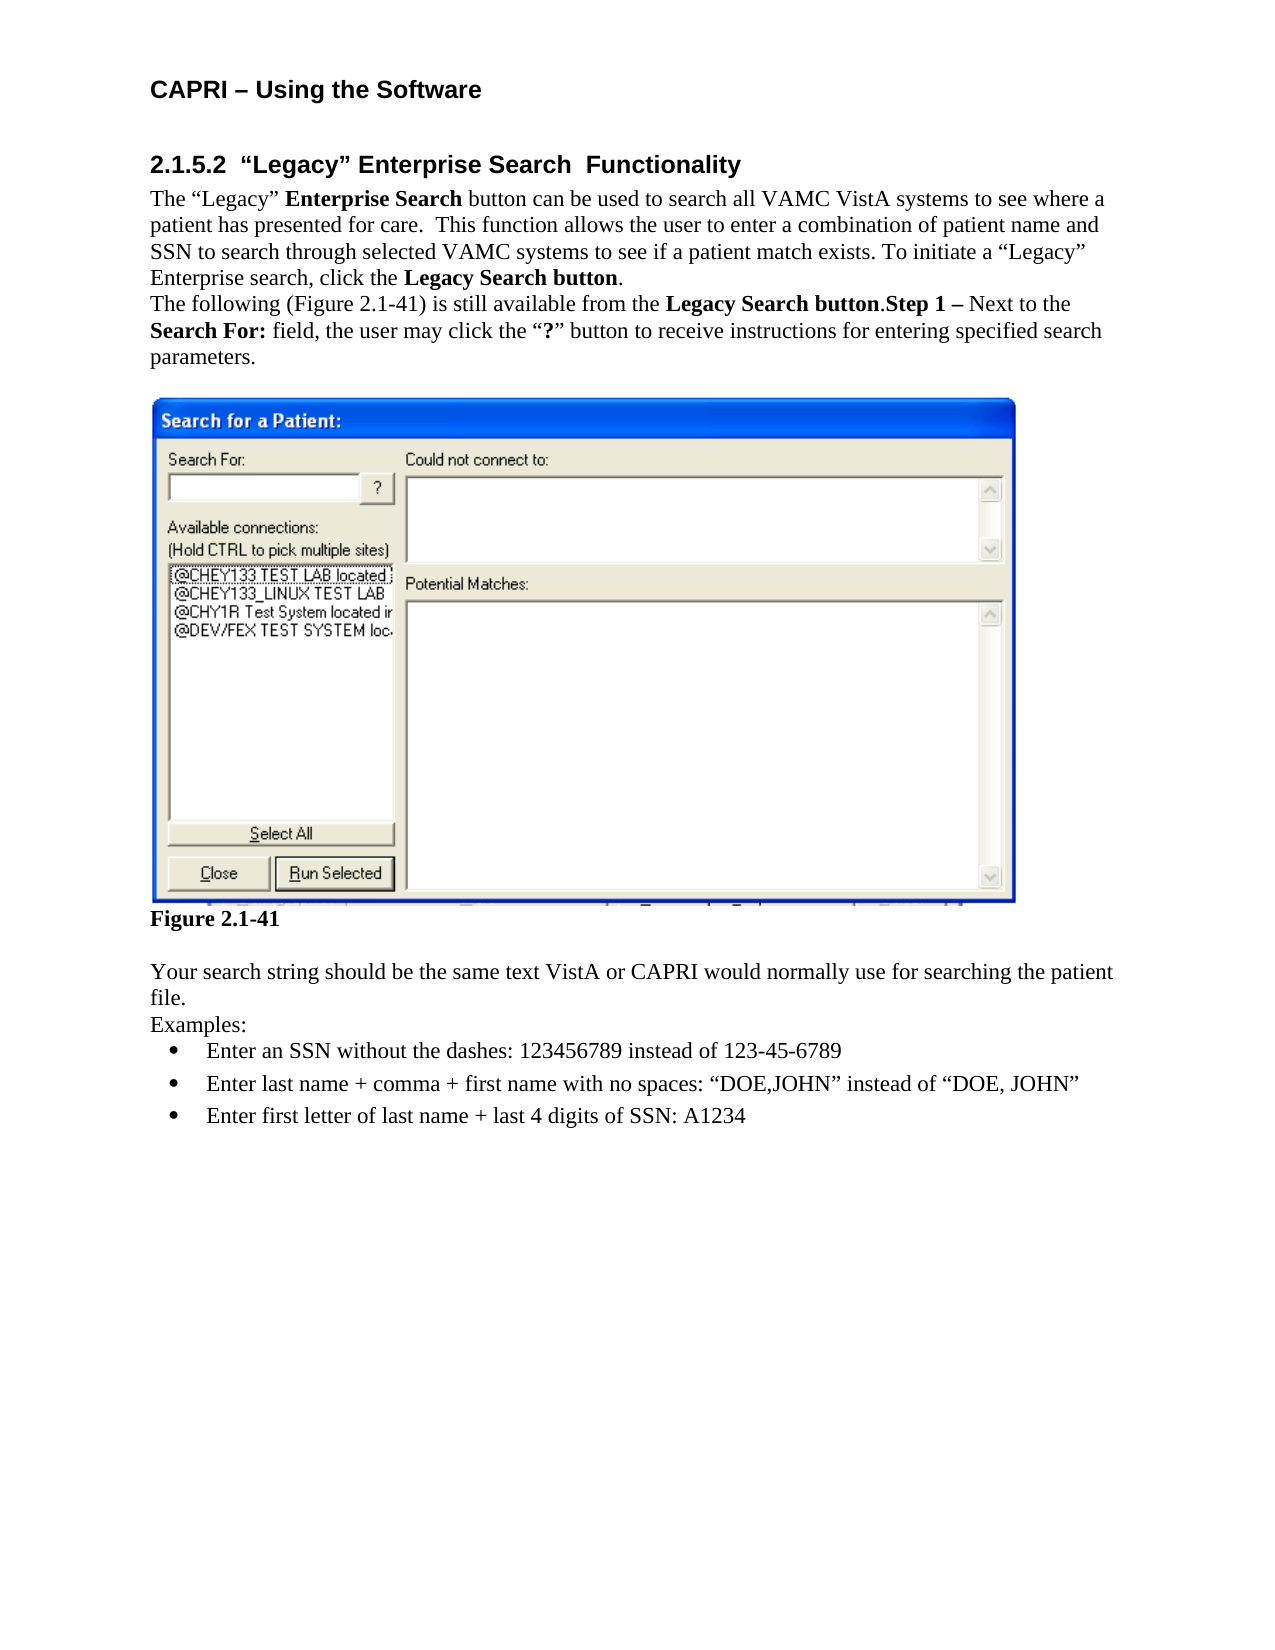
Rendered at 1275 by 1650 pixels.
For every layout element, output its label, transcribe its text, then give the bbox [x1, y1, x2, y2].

text Examples: [150, 1011, 1125, 1037]
text Enter first letter of last name + last 4 digits of SSN: A1234 [169, 1102, 1125, 1128]
text Your search string should be the same text VistA or CAPRI would normally use for searching the patient file. [150, 958, 1125, 1011]
subtitle “Legacy” Enterprise Search Functionality [150, 150, 1125, 179]
text Enter an SSN without the dashes: 123456789 instead of 123-45-6789 [169, 1037, 1125, 1063]
text Enter last name + comma + first name with no spaces: “DOE,JOHN” instead of “DOE, JOHN” [169, 1069, 1125, 1096]
text The “Legacy” Enterprise Search button can be used to search all VAMC VistA systems to see where a patient has presented for care. This function allows the user to enter a combination of patient name and SSN to search through selected VAMC systems to see if a patient match exists. To initiate a “Legacy” Enterprise search, click the Legacy Search button. [150, 185, 1125, 290]
picture [150, 395, 1016, 906]
